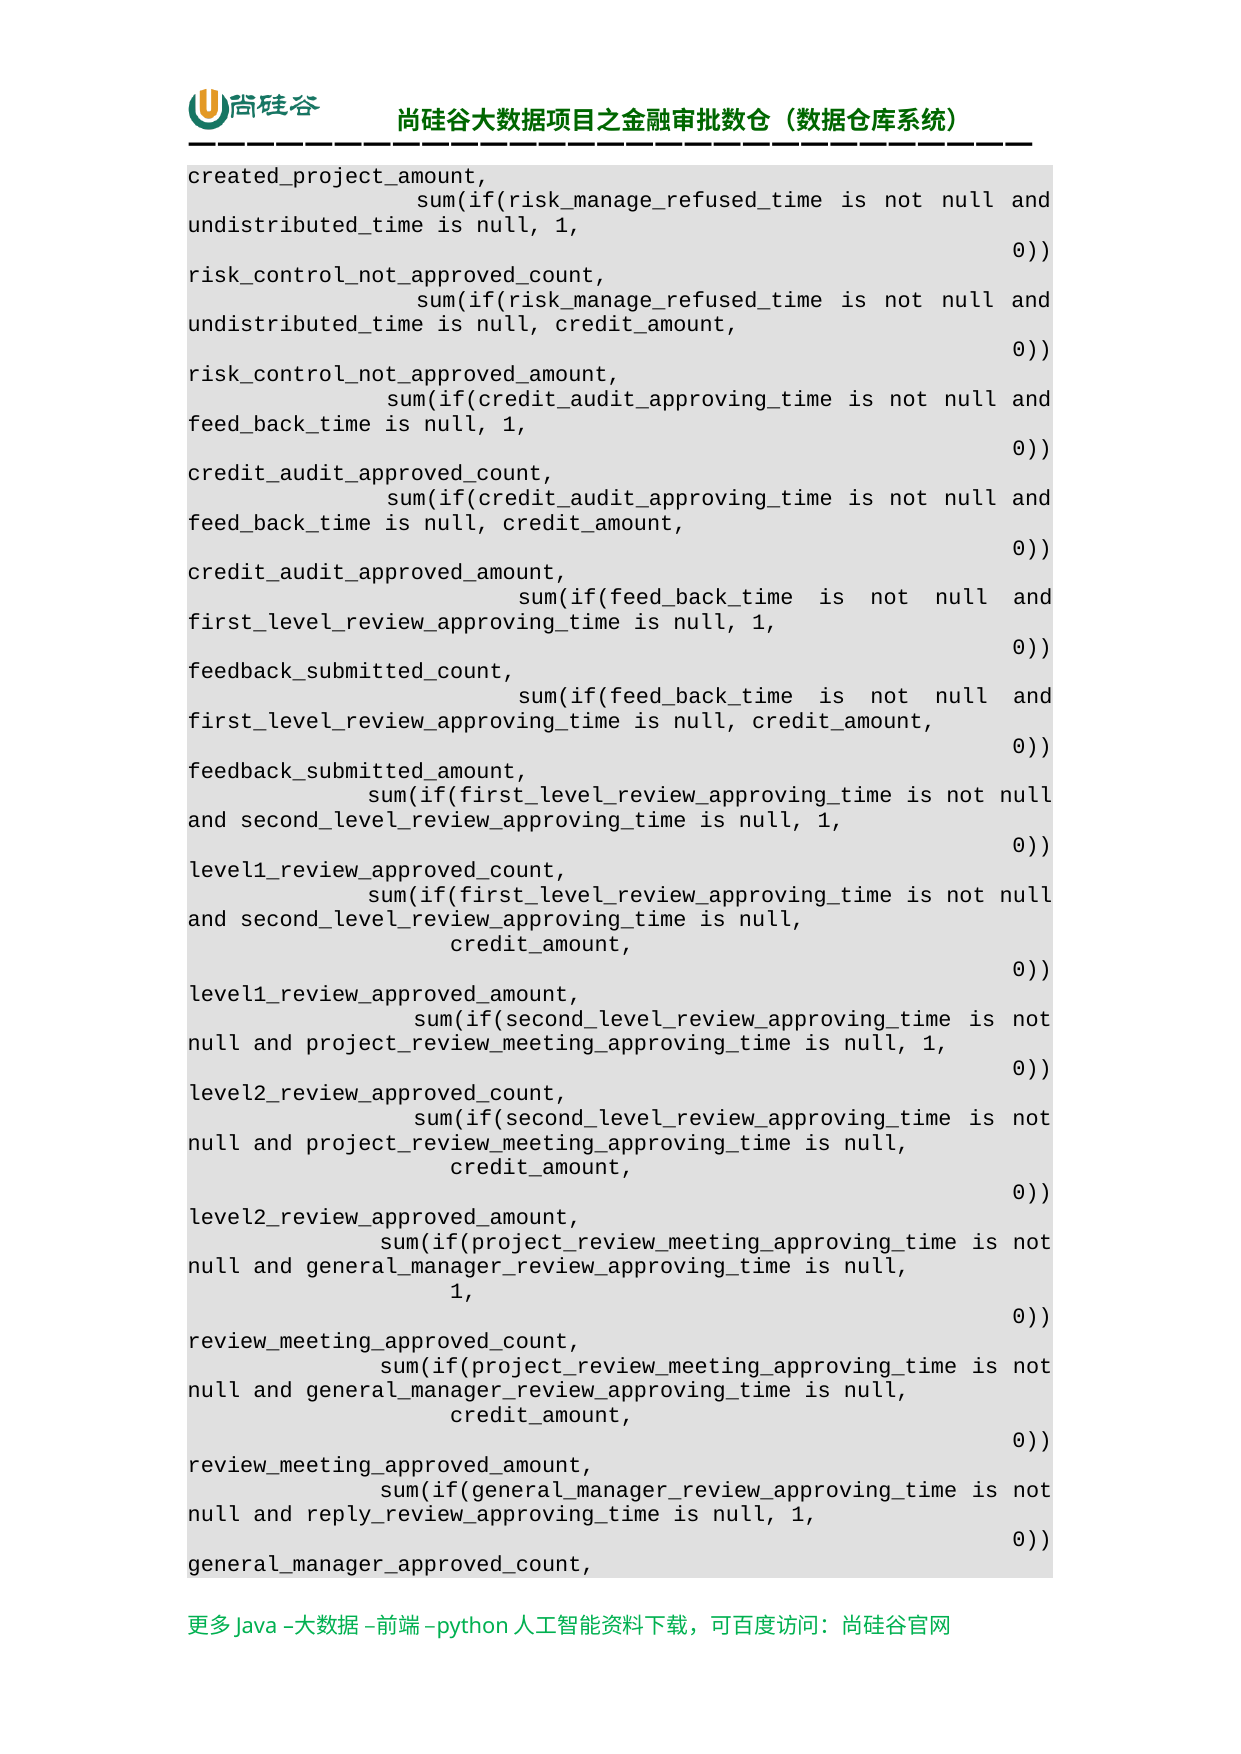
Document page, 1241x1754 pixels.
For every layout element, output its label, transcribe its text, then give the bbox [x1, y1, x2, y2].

text sum(if(risk_manage_refused_time is not null and undistributed_time is null, credit_amount, [187, 289, 1053, 338]
text sum(if(credit_audit_approving_time is not null and feed_back_time is null, credit_amount, [187, 487, 1053, 537]
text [187, 165, 1053, 189]
text sum(if(risk_manage_refused_time is not null and undistributed_time is null, 1, [187, 189, 1053, 239]
text sum(if(project_review_meeting_approving_time is not null and general_manager_review_approving_time is null, [187, 1355, 1053, 1404]
text 1, [187, 1280, 1053, 1305]
text 0)) review_meeting_approved_count, [187, 1305, 1053, 1355]
text sum(if(general_manager_review_approving_time is not null and reply_review_approving_time is null, 1, [187, 1479, 1053, 1528]
text 0)) level2_review_approved_amount, [187, 1181, 1053, 1231]
text 0)) risk_control_not_approved_amount, [187, 338, 1053, 388]
text 0)) credit_audit_approved_amount, [187, 537, 1053, 586]
text 0)) feedback_submitted_amount, [187, 735, 1053, 784]
text credit_amount, [187, 1156, 1053, 1181]
text 0)) risk_control_not_approved_count, [187, 239, 1053, 289]
text 0)) level1_review_approved_count, [187, 834, 1053, 884]
text sum(if(feed_back_time is not null and first_level_review_approving_time is null, 1, [187, 586, 1053, 636]
text sum(if(feed_back_time is not null and first_level_review_approving_time is null, credit_amount, [187, 685, 1053, 735]
text 0)) credit_audit_approved_count, [187, 437, 1053, 487]
text 0)) level1_review_approved_amount, [187, 958, 1053, 1008]
text 0)) review_meeting_approved_amount, [187, 1429, 1053, 1479]
text 0)) feedback_submitted_count, [187, 636, 1053, 685]
text 0)) level2_review_approved_count, [187, 1057, 1053, 1107]
text sum(if(first_level_review_approving_time is not null and second_level_review_approving_time is null, [187, 884, 1053, 933]
text sum(if(second_level_review_approving_time is not null and project_review_meeting_approving_time is null, [187, 1107, 1053, 1156]
text credit_amount, [187, 933, 1053, 958]
text sum(if(second_level_review_approving_time is not null and project_review_meeting_approving_time is null, 1, [187, 1008, 1053, 1057]
text credit_amount, [187, 1404, 1053, 1429]
text sum(if(project_review_meeting_approving_time is not null and general_manager_review_approving_time is null, [187, 1231, 1053, 1280]
text 0)) general_manager_approved_count, [187, 1528, 1053, 1578]
text sum(if(credit_audit_approving_time is not null and feed_back_time is null, 1, [187, 388, 1053, 437]
text sum(if(first_level_review_approving_time is not null and second_level_review_approving_time is null, 1, [187, 784, 1053, 834]
